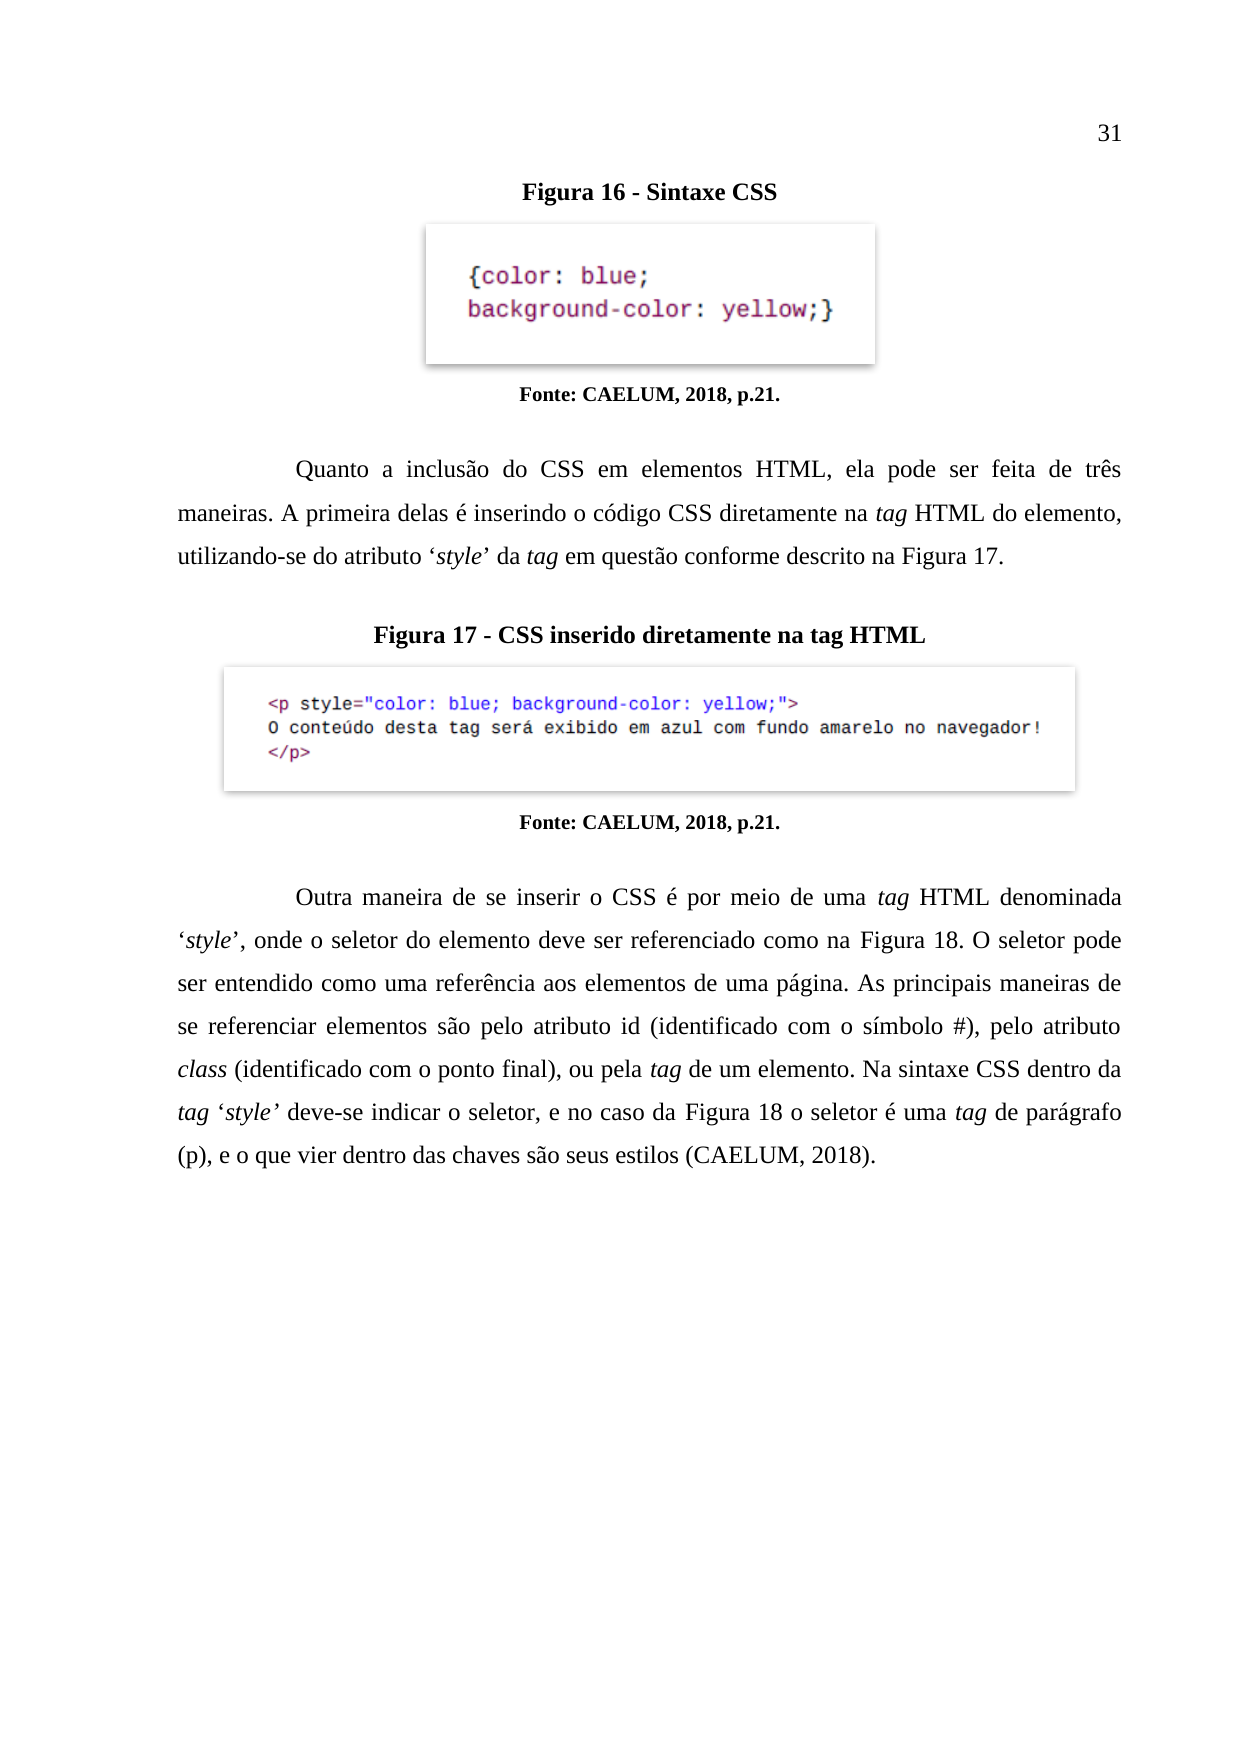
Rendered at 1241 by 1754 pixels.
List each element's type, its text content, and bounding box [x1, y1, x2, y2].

text Fonte: CAELUM, 2018, p.21. [177, 809, 1122, 834]
text Fonte: CAELUM, 2018, p.21. [177, 382, 1122, 406]
picture [239, 682, 1060, 776]
picture [440, 239, 860, 350]
text Figura - Sintaxe CSS [177, 177, 1122, 206]
text Figura - CSS inserido diretamente na tag HTML [177, 620, 1122, 649]
